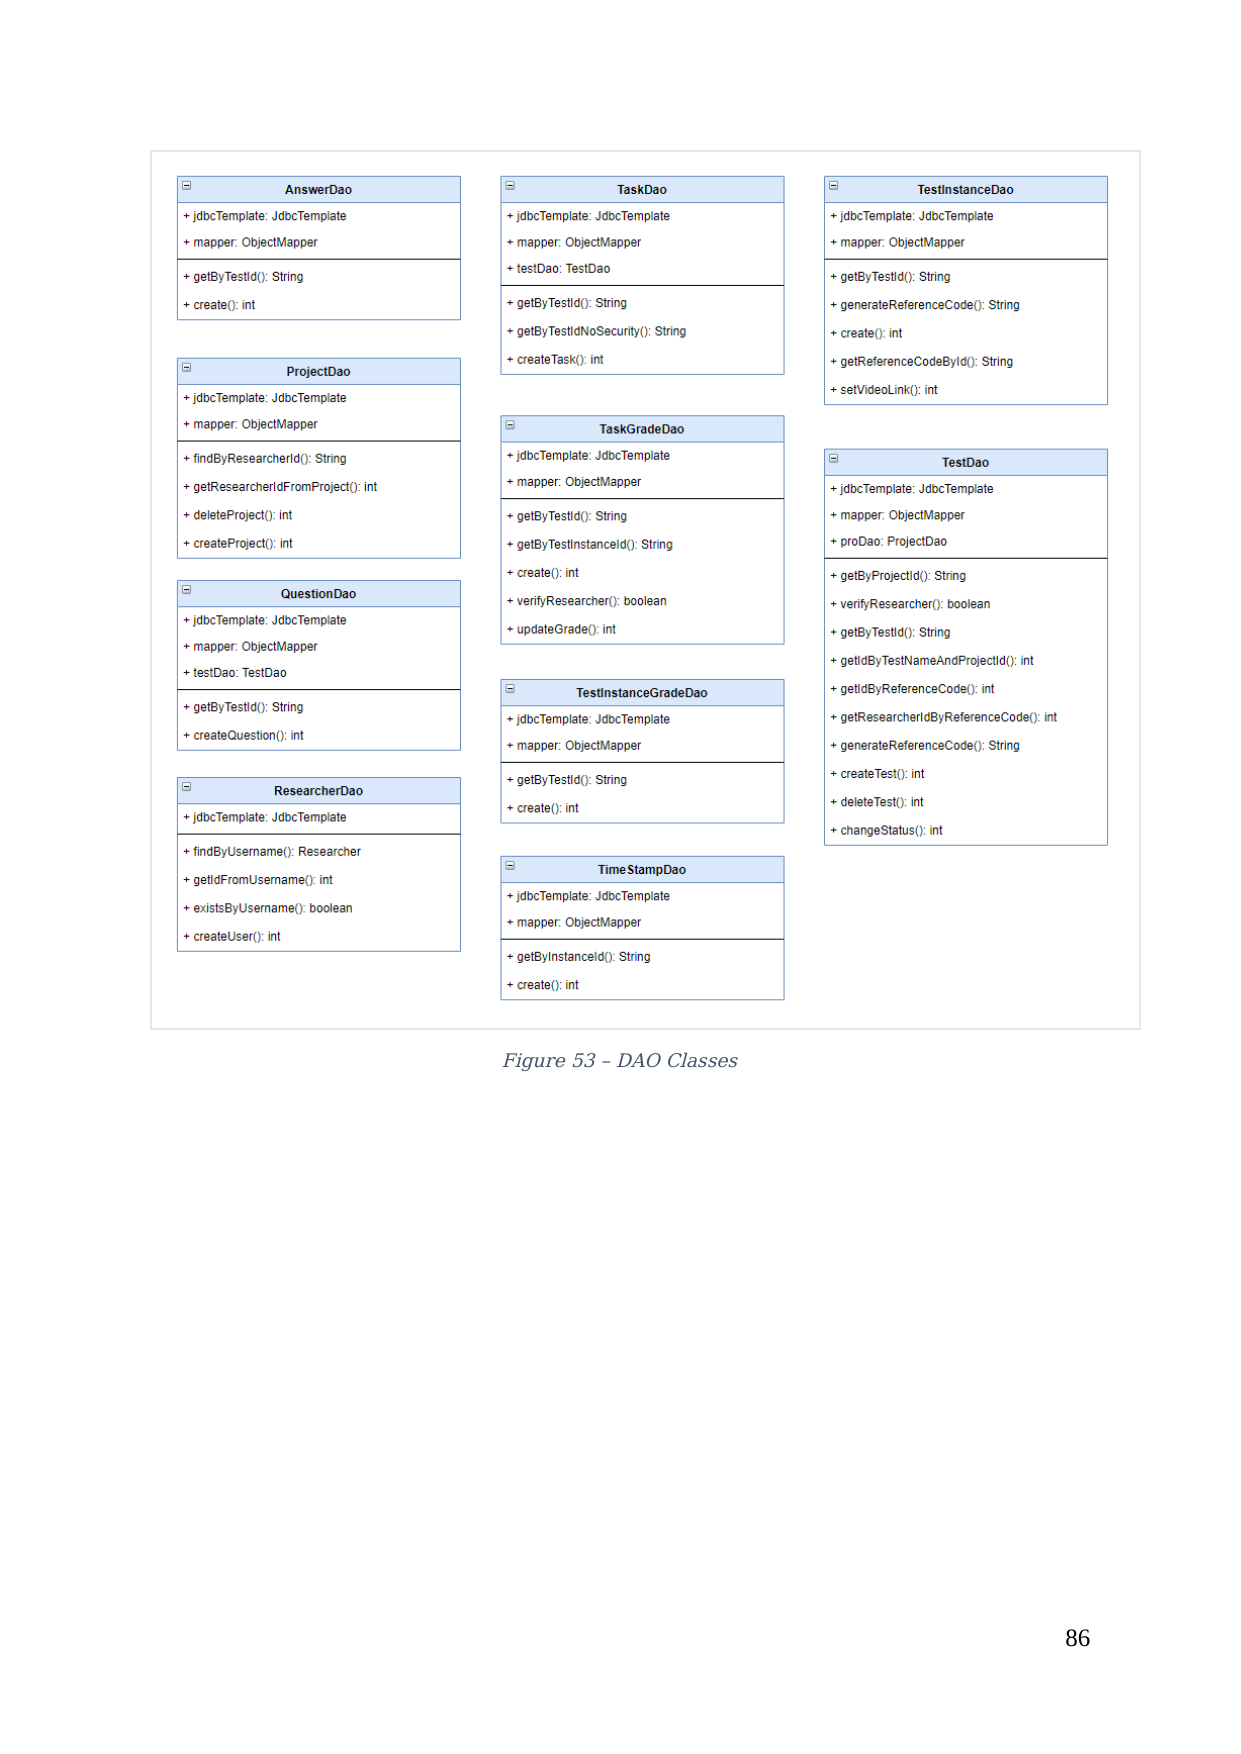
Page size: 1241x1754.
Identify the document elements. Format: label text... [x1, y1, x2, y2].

text Figure 53 – DAO Classes [150, 1048, 1090, 1071]
picture [152, 152, 1139, 1028]
